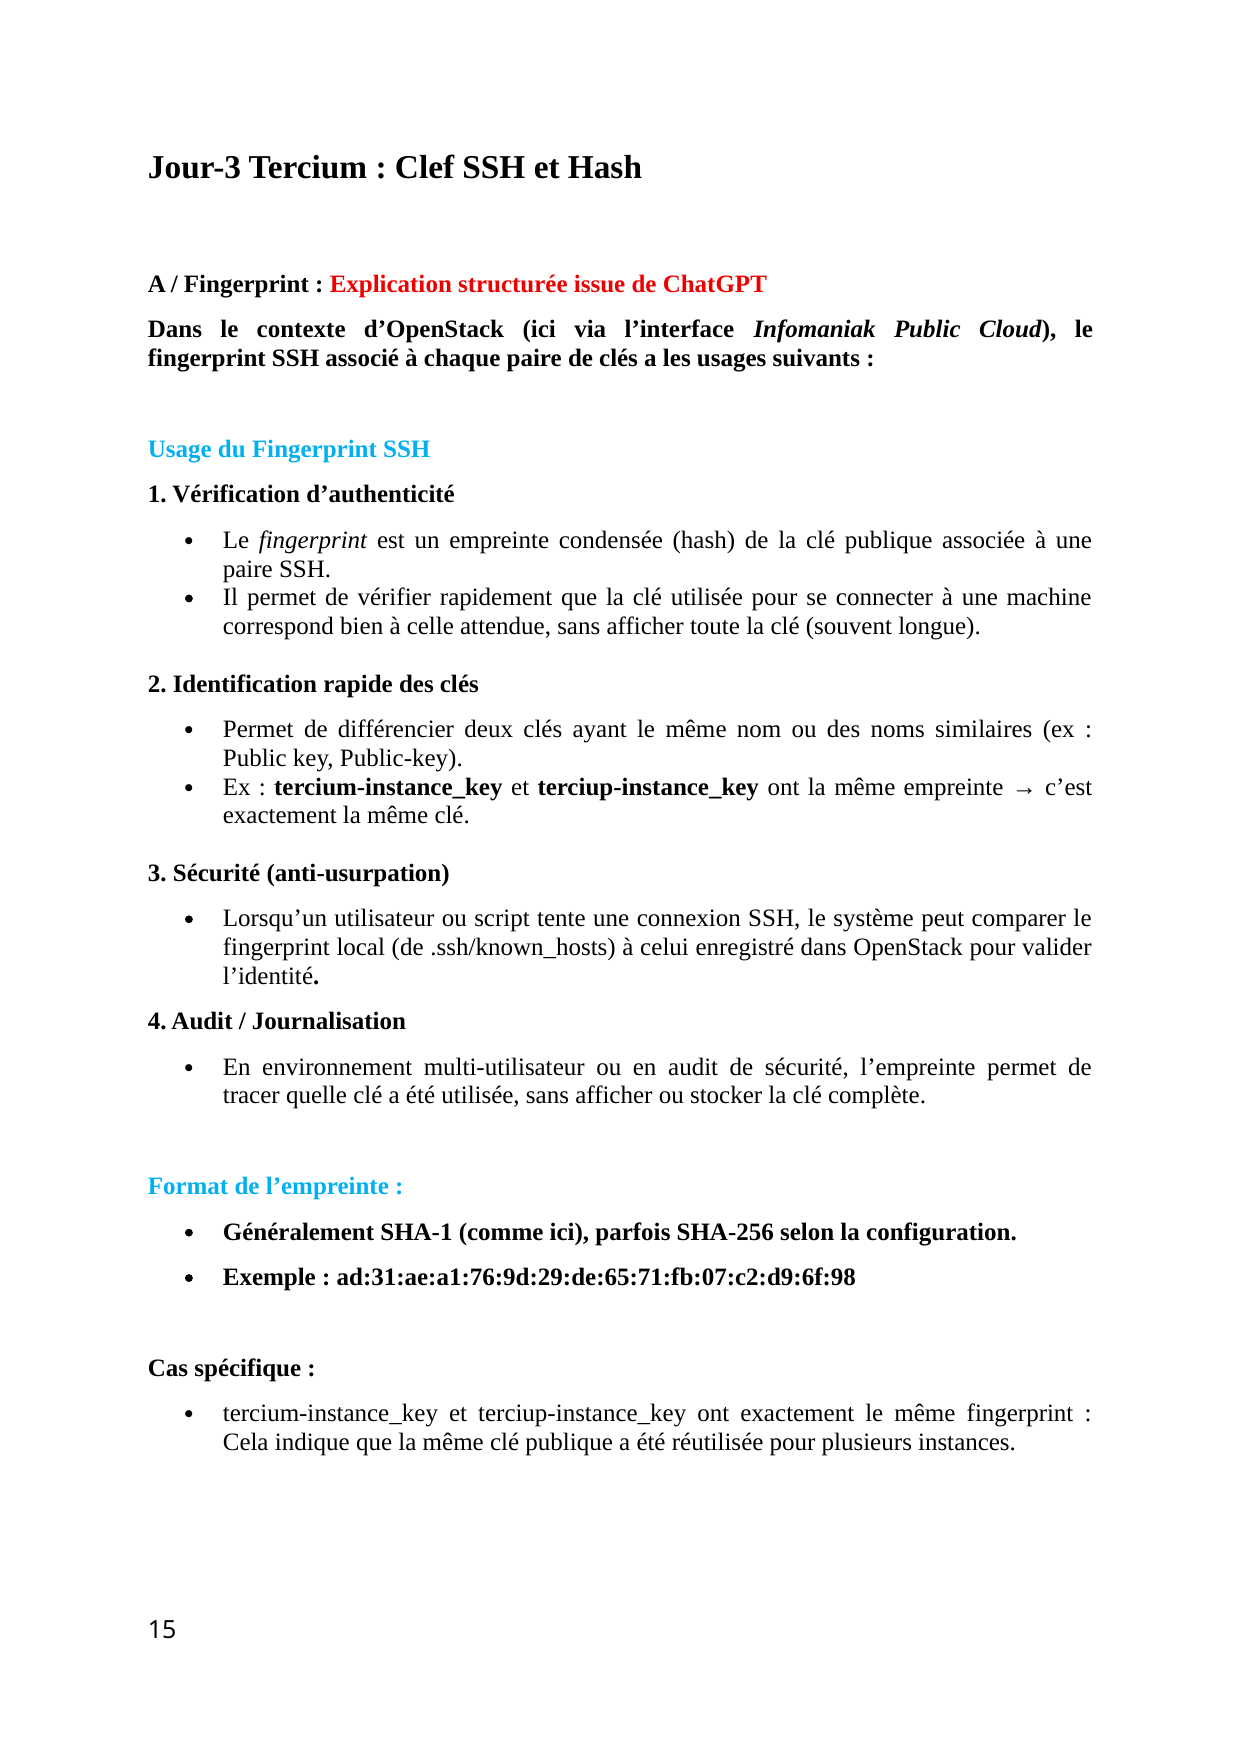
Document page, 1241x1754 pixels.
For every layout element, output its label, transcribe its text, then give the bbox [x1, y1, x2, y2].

list Exemple : ad:31:ae:a1:76:9d:29:de:65:71:fb:07:c2:d9:6f:98 [185, 1262, 1093, 1291]
list Permet de différencier deux clés ayant le même nom ou des noms similaires (ex : Public key, Public-key). [185, 714, 1093, 772]
text Jour-3 Tercium : Clef SSH et Hash [148, 148, 1093, 186]
text Usage du Fingerprint SSH [148, 434, 1093, 463]
text Cas spécifique : [148, 1353, 1093, 1382]
text 2. Identification rapide des clés [148, 669, 1093, 697]
list Ex : tercium-instance_key et terciup-instance_key ont la même empreinte → c’est exactement la même clé. [185, 772, 1093, 829]
text 3. Sécurité (anti-usurpation) [148, 858, 1093, 887]
text 1. Vérification d’authenticité [148, 479, 1093, 508]
text 4. Audit / Journalisation [148, 1006, 1093, 1035]
list Lorsqu’un utilisateur ou script tente une connexion SSH, le système peut comparer le fingerprint local (de .ssh/known_hosts) à celui enregistré dans OpenStack pour valider l’identité. [185, 903, 1093, 989]
list En environnement multi-utilisateur ou en audit de sécurité, l’empreinte permet de tracer quelle clé a été utilisée, sans afficher ou stocker la clé complète. [185, 1052, 1093, 1109]
list Généralement SHA-1 (comme ici), parfois SHA-256 selon la configuration. [185, 1217, 1093, 1245]
text Format de l’empreinte : [148, 1171, 1093, 1200]
text A / Fingerprint : Explication structurée issue de ChatGPT [148, 269, 1093, 298]
text Dans le contexte d’OpenStack (ici via l’interface Infomaniak Public Cloud), le fingerprint SSH associé à chaque paire de clés a les usages suivants : [148, 314, 1093, 372]
list tercium-instance_key et terciup-instance_key ont exactement le même fingerprint : Cela indique que la même clé publique a été réutilisée pour plusieurs instances. [185, 1398, 1093, 1456]
list Le fingerprint est un empreinte condensée (hash) de la clé publique associée à une paire SSH. [185, 525, 1093, 582]
list Il permet de vérifier rapidement que la clé utilisée pour se connecter à une machine correspond bien à celle attendue, sans afficher toute la clé (souvent longue). [185, 582, 1093, 640]
